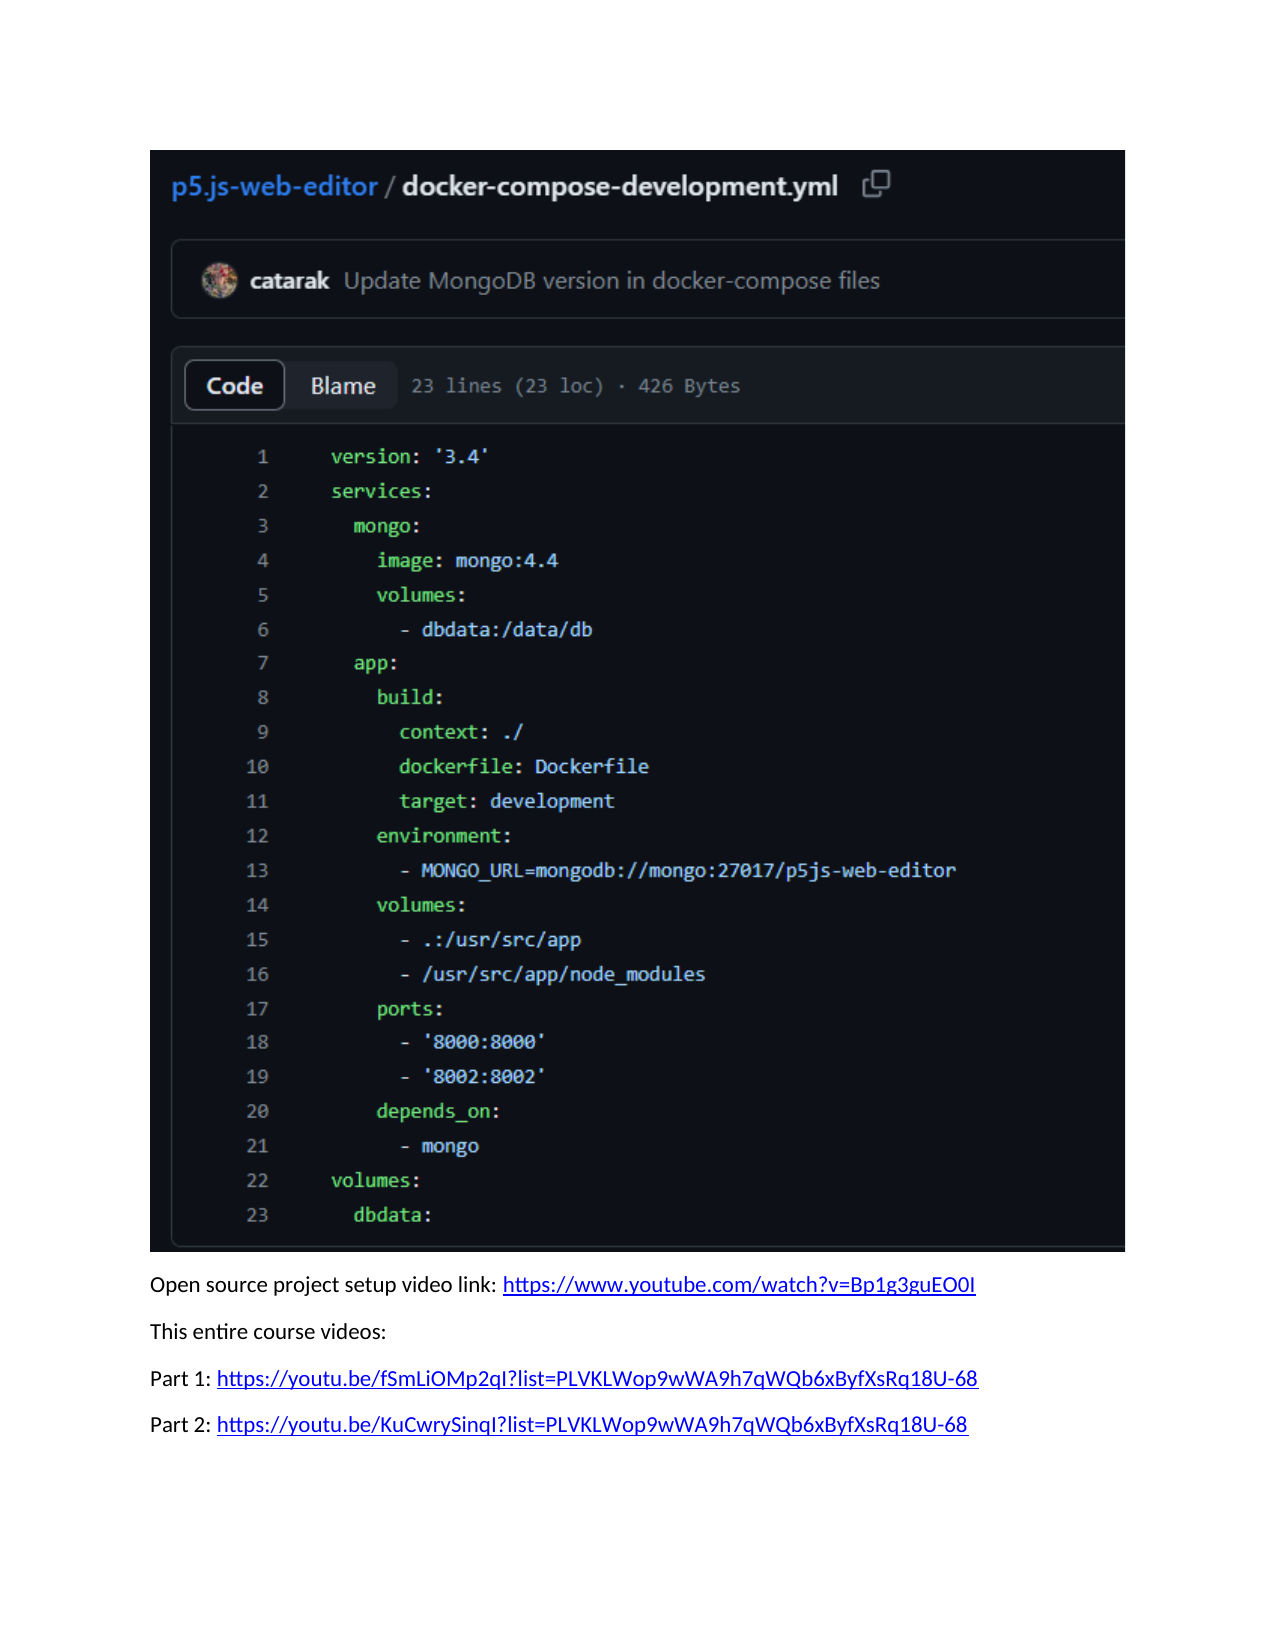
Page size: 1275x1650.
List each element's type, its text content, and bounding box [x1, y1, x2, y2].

text Part 1: https://youtu.be/fSmLiOMp2qI?list=PLVKLWop9wWA9h7qWQb6xByfXsRq18U-68 [150, 1364, 1125, 1392]
picture [150, 150, 1125, 1252]
text Part 2: https://youtu.be/KuCwrySinqI?list=PLVKLWop9wWA9h7qWQb6xByfXsRq18U-68 [150, 1411, 1125, 1439]
text Open source project setup video link: https://www.youtube.com/watch?v=Bp1g3guEO0I [150, 1270, 1125, 1298]
text This entire course videos: [150, 1317, 1125, 1345]
